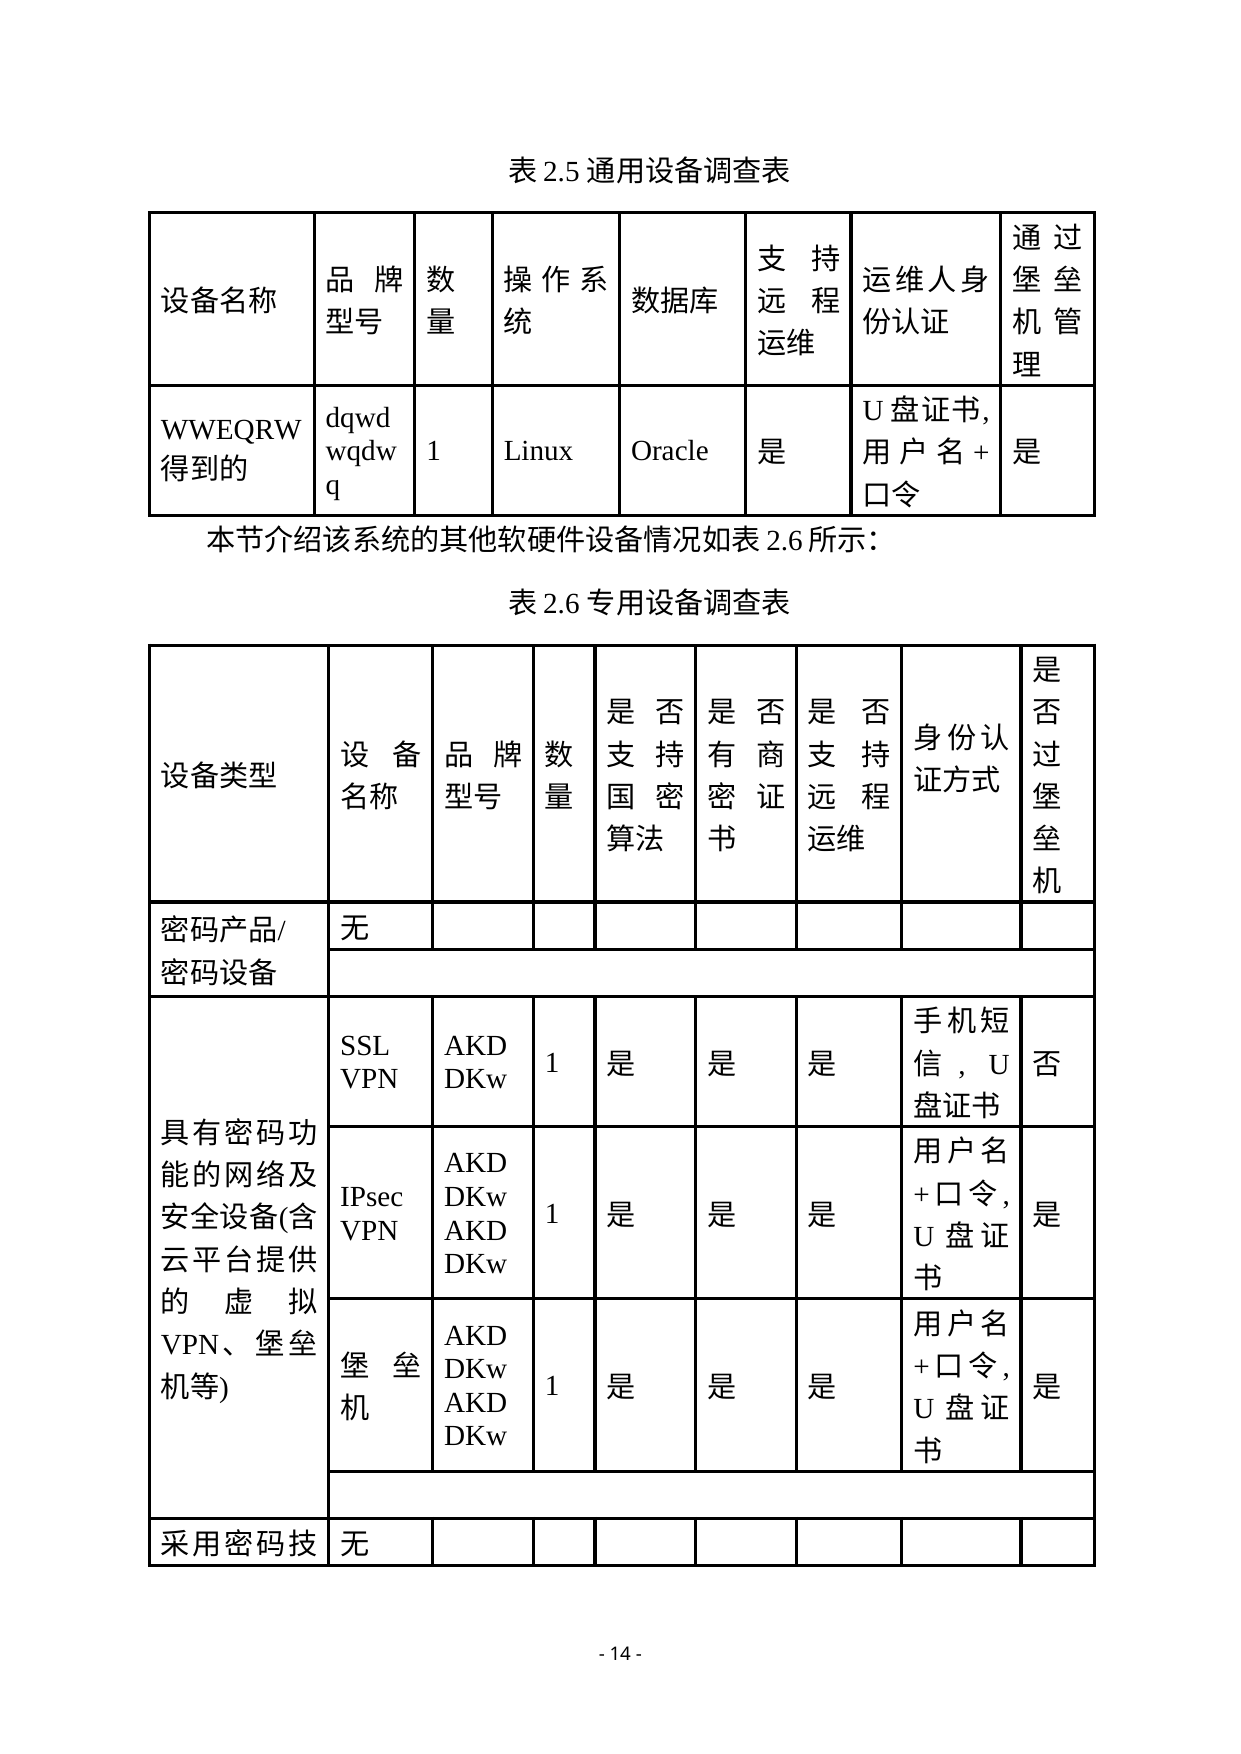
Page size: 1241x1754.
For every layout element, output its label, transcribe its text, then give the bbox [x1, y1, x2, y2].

text 本节介绍该系统的其他软硬件设备情况如表2.6所示： [148, 517, 1092, 559]
table_header 品牌型号 [434, 647, 532, 900]
table_cell AKDDKwAKDDKw [434, 1300, 532, 1469]
table_cell 1 [535, 998, 593, 1125]
table_cell 是 [747, 387, 849, 513]
table_header 支持远程运维 [747, 214, 849, 383]
table_cell 是 [1023, 1128, 1093, 1297]
table_cell 堡垒机 [330, 1300, 431, 1469]
table_cell 是 [798, 1128, 900, 1297]
table_cell [597, 1520, 694, 1564]
table_cell [434, 1520, 532, 1564]
table_header 身份认证方式 [903, 647, 1019, 900]
table_cell 具有密码功能的网络及安全设备(含云平台提供的虚拟VPN、堡垒机等) [151, 998, 327, 1517]
table_header 是否过堡垒机 [1023, 647, 1093, 900]
table_cell [330, 1473, 1093, 1517]
table_header 数据库 [621, 214, 744, 383]
table_cell [697, 904, 795, 948]
table_cell 是 [597, 1300, 694, 1469]
table_cell AKDDKw [434, 998, 532, 1125]
table_cell 是 [798, 1300, 900, 1469]
table_header 数量 [535, 647, 593, 900]
table_header 设备名称 [151, 214, 313, 383]
table_cell Oracle [621, 387, 744, 513]
table_header 设备类型 [151, 647, 327, 900]
table_cell [1023, 904, 1093, 948]
table_cell [535, 904, 593, 948]
table_cell 是 [597, 1128, 694, 1297]
table_cell 是 [697, 998, 795, 1125]
table_header 是否有商密证书 [697, 647, 795, 900]
text 表2.5 通用设备调查表 [148, 148, 1092, 190]
table_cell 密码产品/ 密码设备 [151, 904, 327, 995]
table_cell 无 [330, 1520, 431, 1564]
table_cell 是 [1023, 1300, 1093, 1469]
table_cell [597, 904, 694, 948]
table_cell 无 [330, 904, 431, 948]
table_cell U盘证书, 用户名+口令 [853, 387, 999, 513]
table_header 通过堡垒机管理 [1002, 214, 1093, 383]
table_header 是否支持国密算法 [597, 647, 694, 900]
table_header 运维人身份认证 [853, 214, 999, 383]
table_cell WWEQRW得到的 [151, 387, 313, 513]
table_cell [1023, 1520, 1093, 1564]
table_cell 是 [1002, 387, 1093, 513]
table_cell 是 [697, 1300, 795, 1469]
table_header 设备名称 [330, 647, 431, 900]
table_cell 用户名+口令, U盘证书 [903, 1128, 1019, 1297]
table_cell IPsec VPN [330, 1128, 431, 1297]
table_cell AKDDKwAKDDKw [434, 1128, 532, 1297]
table_cell [330, 951, 1093, 995]
table_cell [903, 1520, 1019, 1564]
table_cell [697, 1520, 795, 1564]
table_cell 是 [597, 998, 694, 1125]
table_header 品牌型号 [316, 214, 413, 383]
table_header 操作系统 [494, 214, 618, 383]
table_cell [798, 904, 900, 948]
table_cell dqwdwqdwq [316, 387, 413, 513]
table_cell 是 [697, 1128, 795, 1297]
table_cell [903, 904, 1019, 948]
table_cell 手机短信, U盘证书 [903, 998, 1019, 1125]
table_cell 是 [798, 998, 900, 1125]
table_cell 1 [535, 1128, 593, 1297]
table_cell 采用密码技术的其他产品 [151, 1520, 327, 1564]
table_cell SSL VPN [330, 998, 431, 1125]
table_cell [535, 1520, 593, 1564]
table_cell Linux [494, 387, 618, 513]
table_cell [798, 1520, 900, 1564]
table_cell [434, 904, 532, 948]
table_cell 1 [416, 387, 491, 513]
table_cell 用户名+口令, U盘证书 [903, 1300, 1019, 1469]
table_cell 否 [1023, 998, 1093, 1125]
text 表2.6 专用设备调查表 [148, 580, 1092, 622]
table_cell 1 [535, 1300, 593, 1469]
table_header 数量 [416, 214, 491, 383]
table_header 是否支持远程运维 [798, 647, 900, 900]
